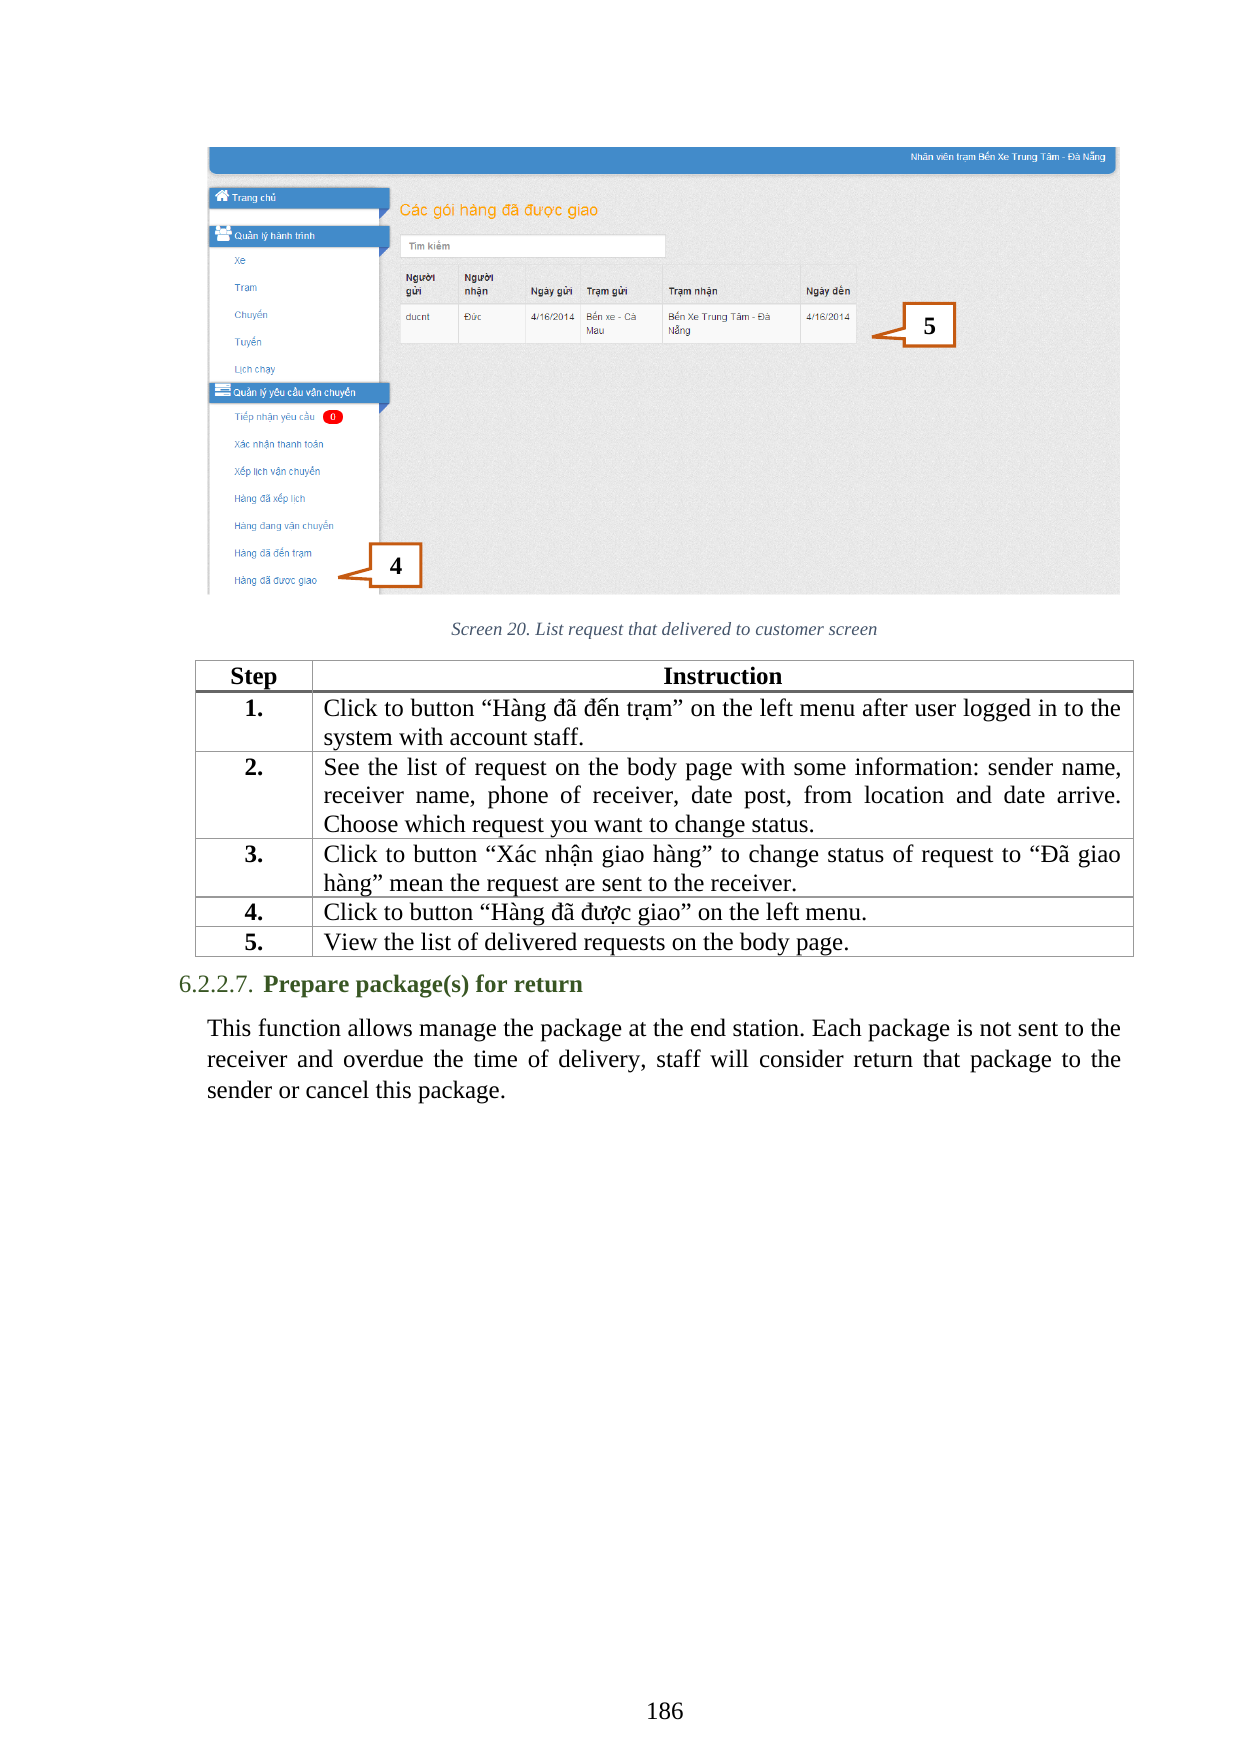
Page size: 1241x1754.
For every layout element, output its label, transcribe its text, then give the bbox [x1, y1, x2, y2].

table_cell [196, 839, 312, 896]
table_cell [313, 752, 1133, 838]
text This function allows manage the package at the end station. Each package is not sent to the receiver and overdue the time of delivery, staff will consider return that package to the sender or cancel this package. [207, 1013, 1122, 1104]
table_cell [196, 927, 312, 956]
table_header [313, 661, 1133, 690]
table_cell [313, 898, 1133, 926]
subtitle Prepare package(s) for return [254, 969, 1122, 998]
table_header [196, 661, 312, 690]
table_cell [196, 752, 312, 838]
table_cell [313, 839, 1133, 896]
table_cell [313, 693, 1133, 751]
text Screen . List request that delivered to customer screen [207, 618, 1122, 639]
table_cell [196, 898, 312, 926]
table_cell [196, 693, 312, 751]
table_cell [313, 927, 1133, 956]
picture [207, 147, 1122, 599]
